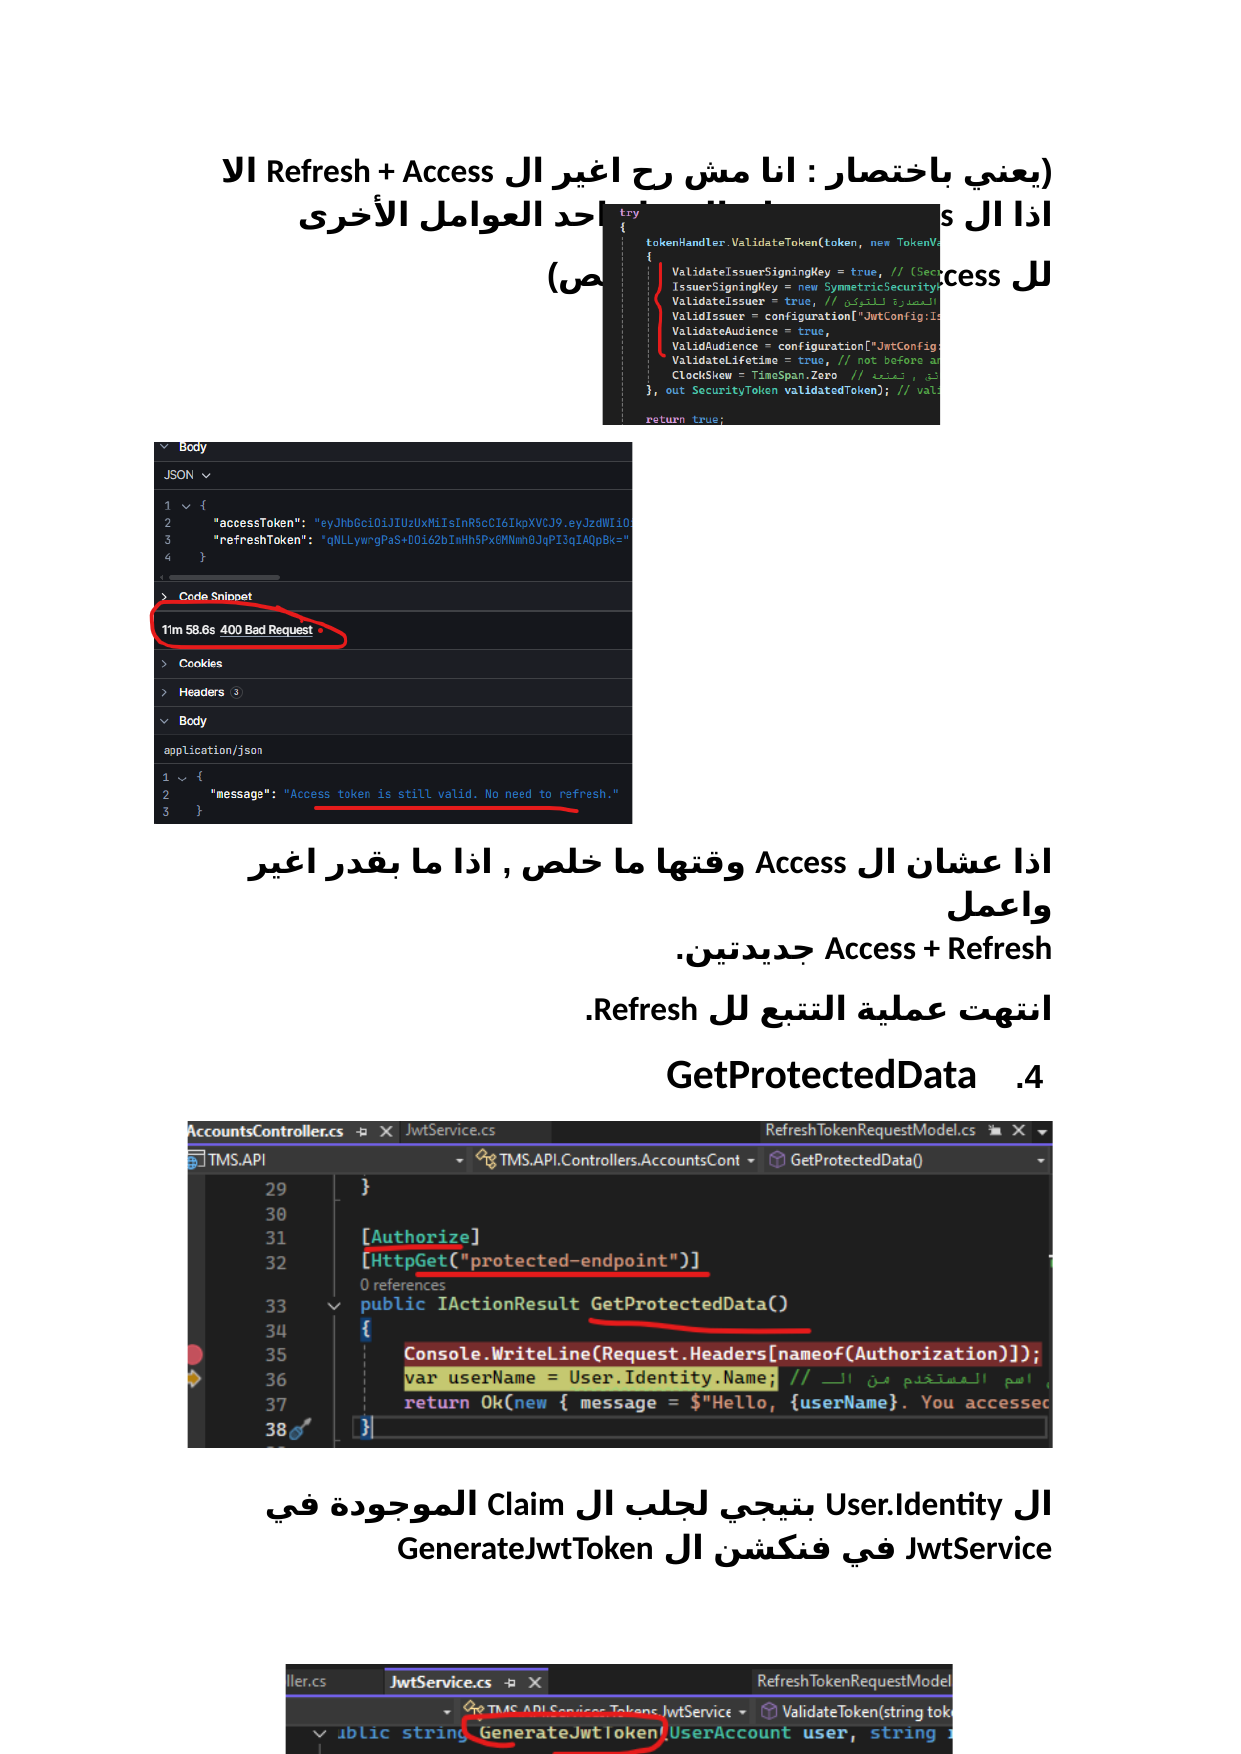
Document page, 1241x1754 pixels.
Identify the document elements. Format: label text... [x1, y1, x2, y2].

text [187, 1483, 1053, 1568]
picture [285, 1664, 953, 1754]
list GetProtectedData [187, 1048, 1015, 1099]
picture [148, 442, 633, 824]
text لل Access الي هني هدول خالص) [941, 254, 1053, 295]
text اذا عشان ال Access وقتها ما خلص , اذا ما بقدر اغير واعمل Access + Refresh جديدتين. [187, 800, 1053, 968]
text انتهت عملية التتبع لل Refresh. [187, 987, 1053, 1028]
text لل Access الي هني هدول خالص) [187, 254, 602, 295]
picture [187, 1121, 1053, 1448]
picture [602, 204, 941, 425]
text (يعني باختصار : انا مش رح اغير ال Refresh + Access الا اذا ال Access وقتها خالص او احد العوامل الأخرى [187, 150, 1053, 234]
